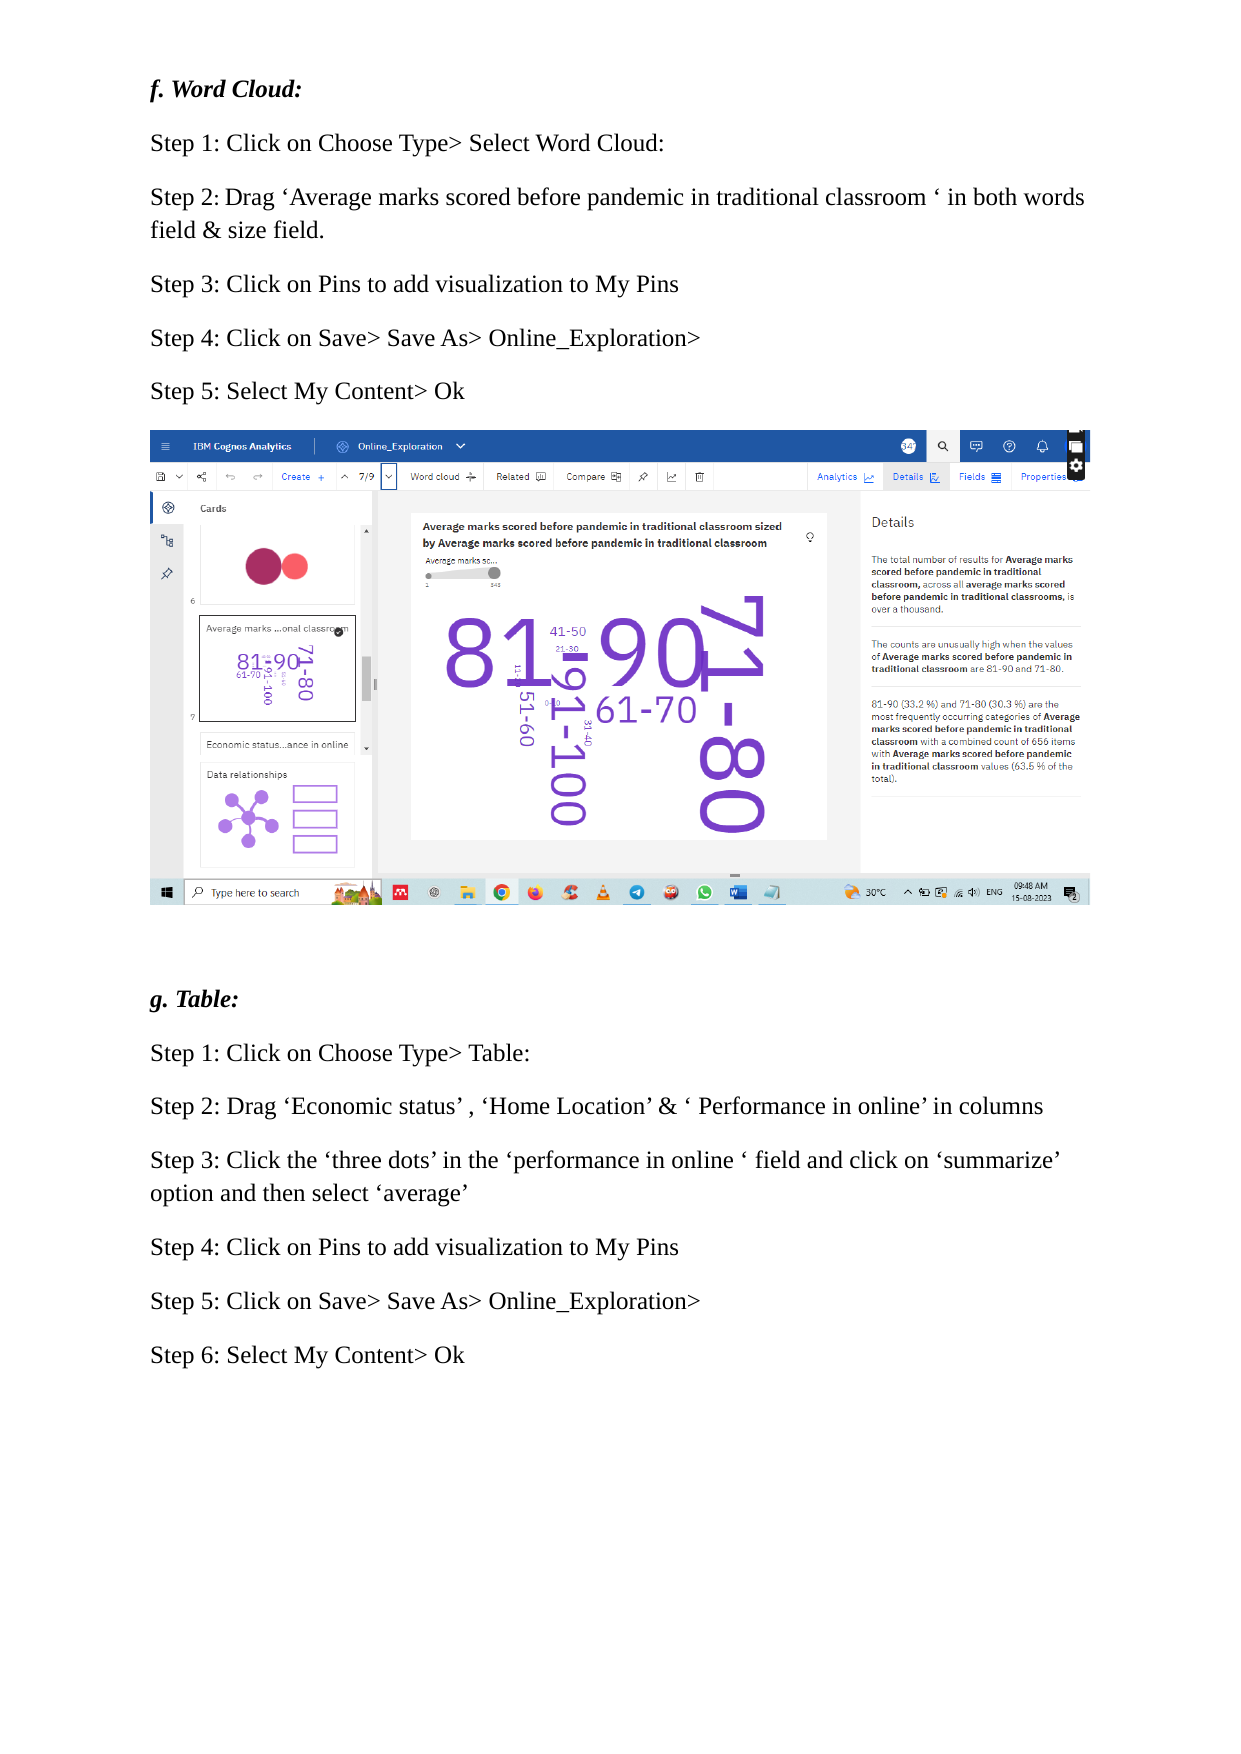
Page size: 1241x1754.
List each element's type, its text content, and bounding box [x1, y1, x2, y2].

text Step 3: Click on Pins to add visualization to My Pins [150, 269, 1090, 297]
text f. Word Cloud: [150, 74, 1090, 103]
text Step 1: Click on Choose Type> Select Word Cloud: [150, 128, 1090, 156]
picture [150, 430, 1091, 905]
text Step 2: Drag ‘Average marks scored before pandemic in traditional classroom ‘ in both words field & size field. [150, 182, 1090, 244]
text Step 5: Click on Save> Save As> Online_Exploration> [150, 1286, 1090, 1315]
text Step 1: Click on Choose Type> Table: [150, 1038, 1090, 1066]
text g. Table: [150, 984, 1090, 1012]
text Step 5: Select My Content> Ok [150, 376, 1090, 405]
text Step 2: Drag ‘Economic status’ , ‘Home Location’ & ‘ Performance in online’ in columns [150, 1091, 1090, 1120]
text Step 4: Click on Pins to add visualization to My Pins [150, 1232, 1090, 1261]
text Step 4: Click on Save> Save As> Online_Exploration> [150, 323, 1090, 351]
text Step 3: Click the ‘three dots’ in the ‘performance in online ‘ field and click on ‘summarize’ option and then select ‘average’ [150, 1145, 1090, 1207]
text Step 6: Select My Content> Ok [150, 1340, 1090, 1369]
